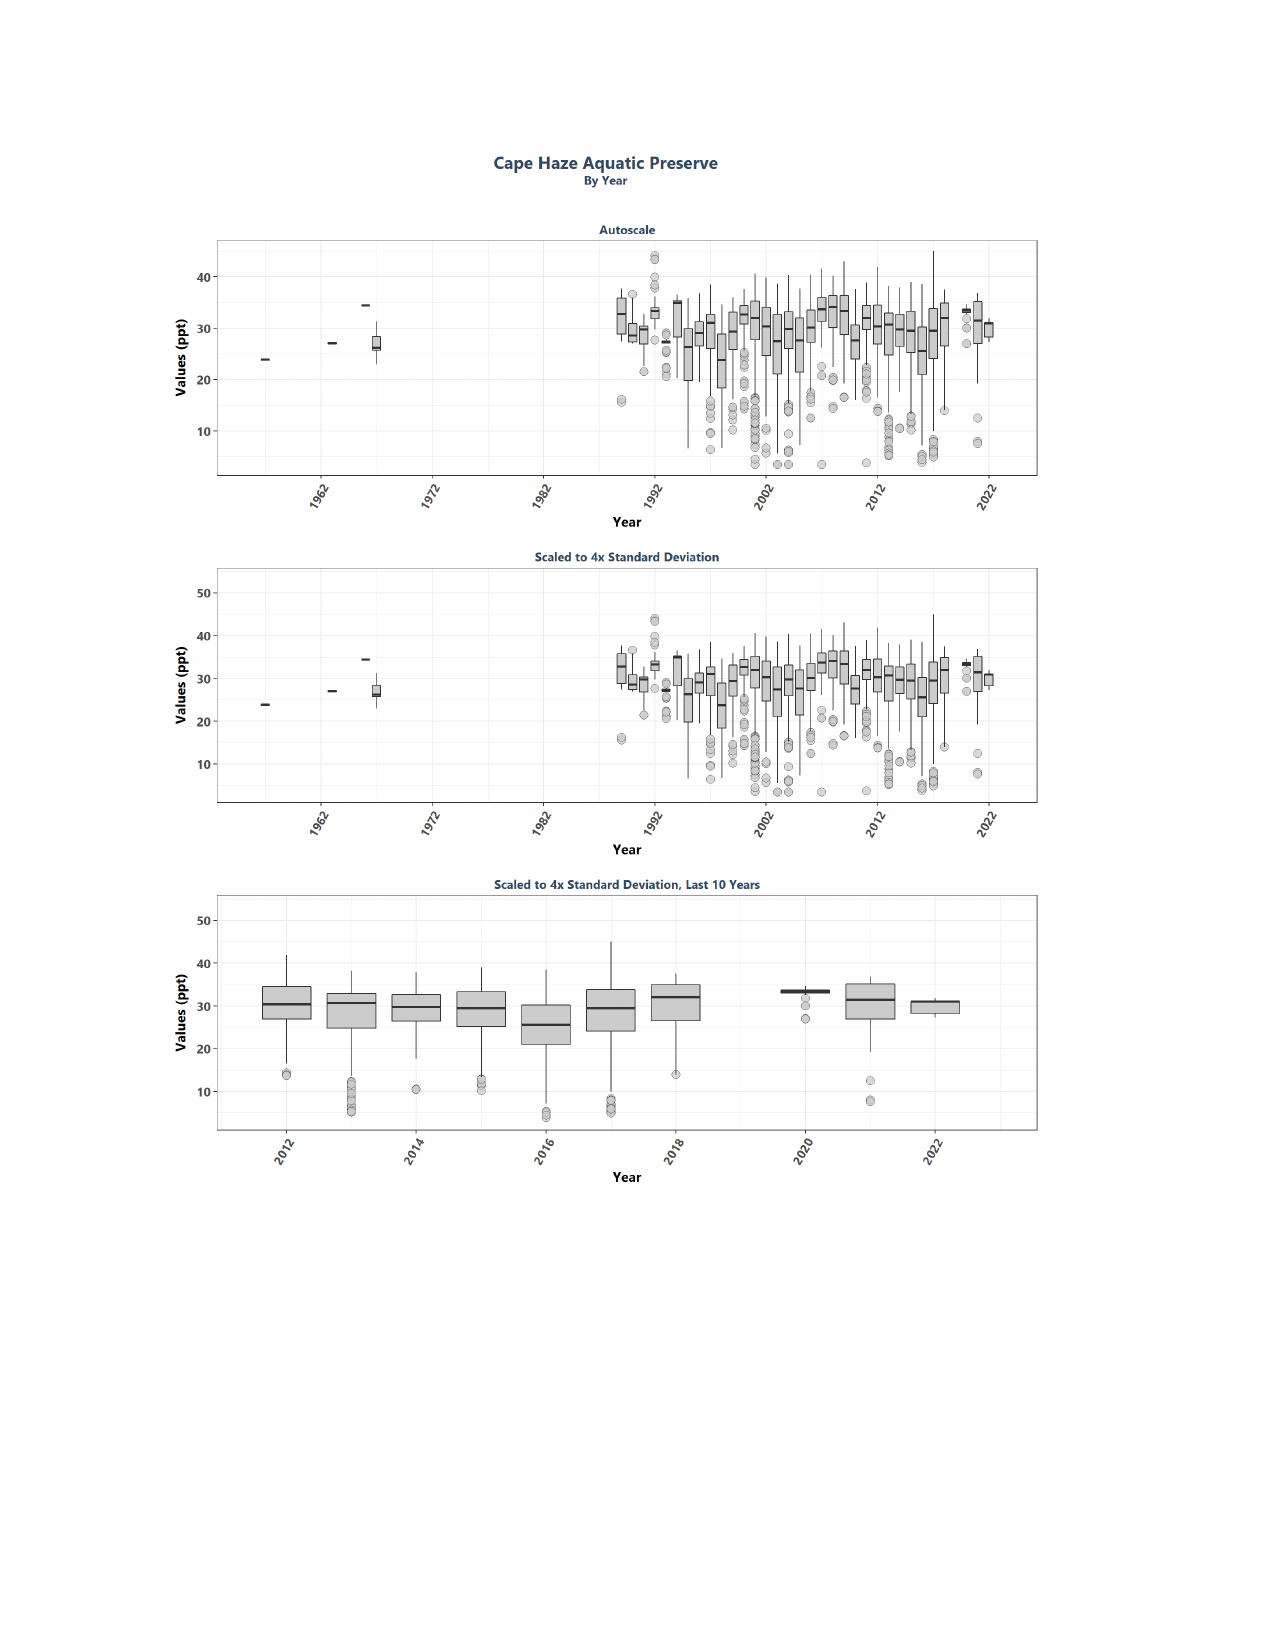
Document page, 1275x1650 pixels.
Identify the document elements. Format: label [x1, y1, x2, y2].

picture [168, 150, 1044, 1200]
